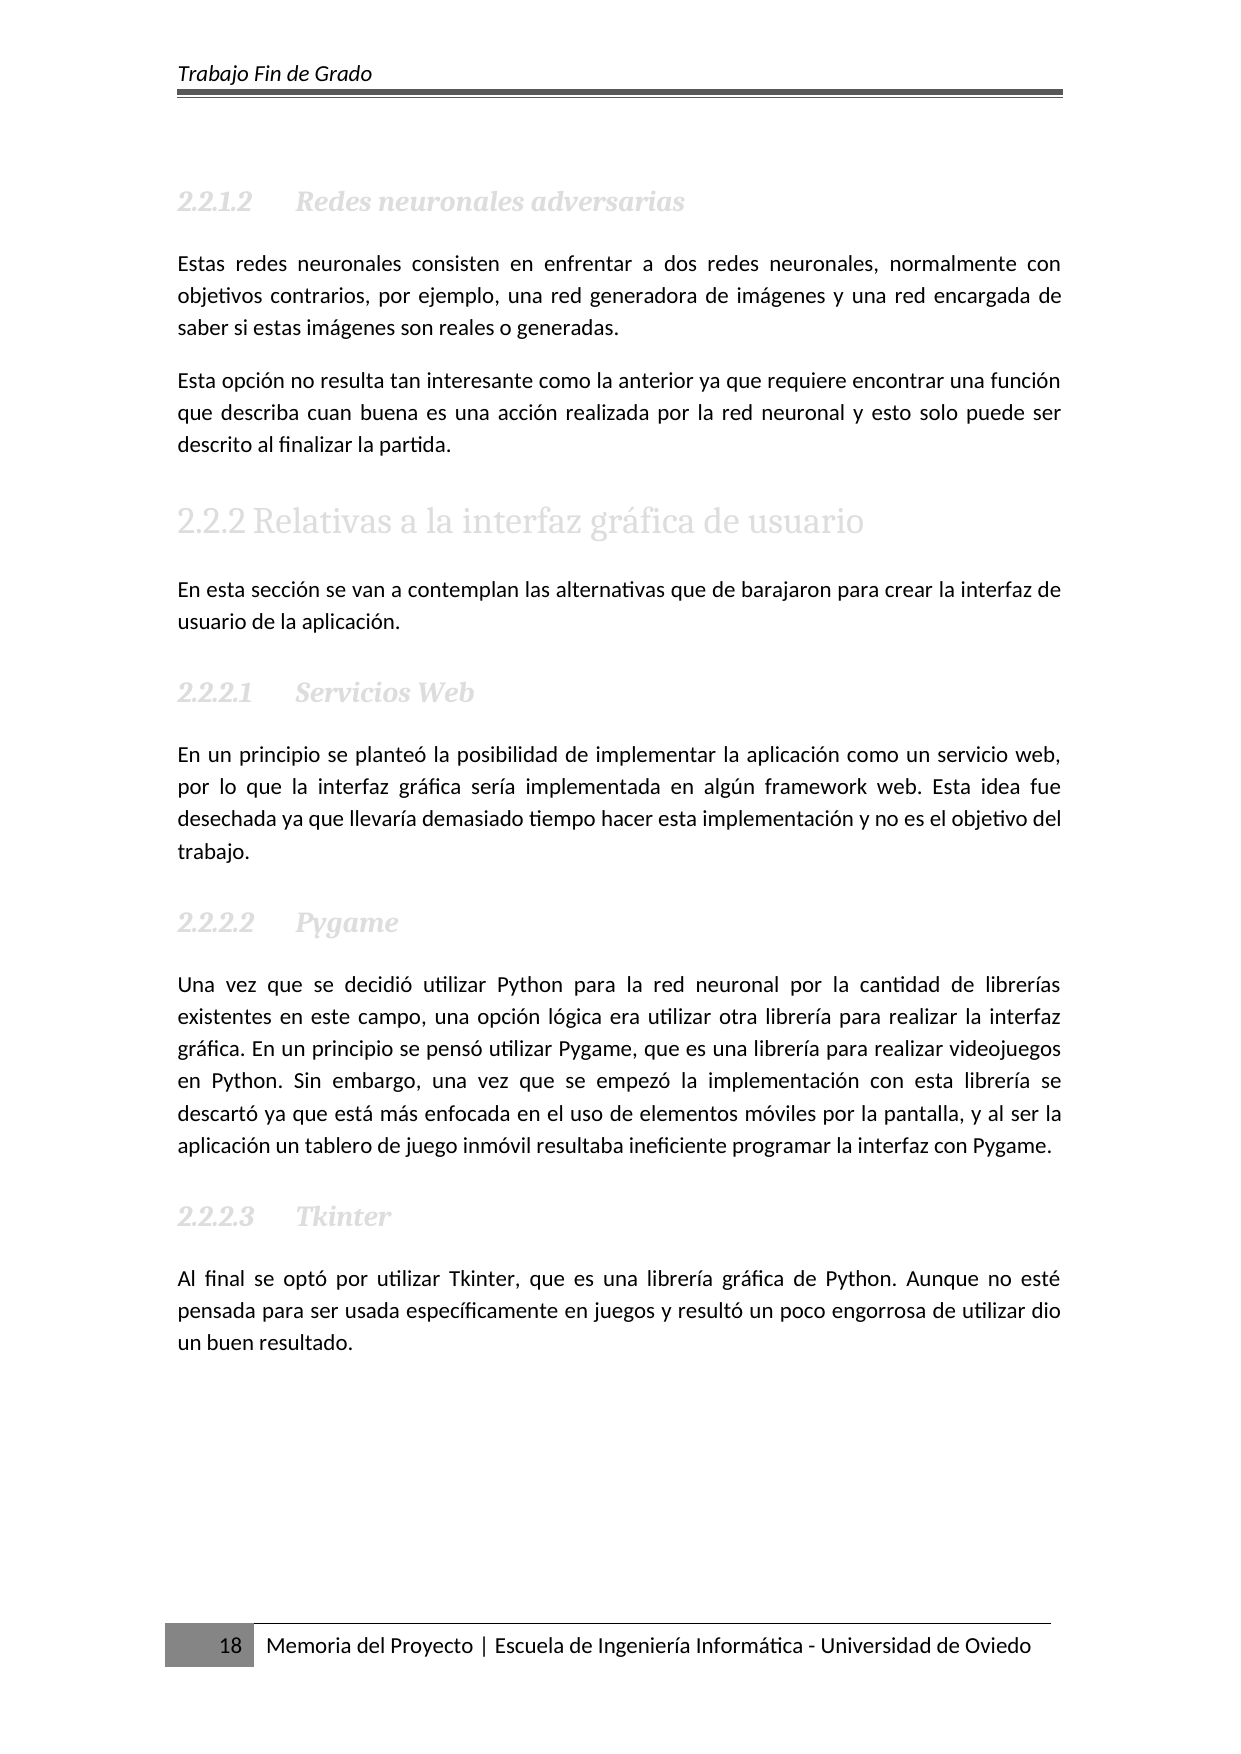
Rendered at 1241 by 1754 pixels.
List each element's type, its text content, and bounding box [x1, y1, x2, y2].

text Estas redes neuronales consisten en enfrentar a dos redes neuronales, normalmente con objetivos contrarios, por ejemplo, una red generadora de imágenes y una red encargada de saber si estas imágenes son reales o generadas. [177, 249, 1063, 341]
subtitle Pygame [177, 906, 1063, 940]
text Al final se optó por utilizar Tkinter, que es una librería gráfica de Python. Aunque no esté pensada para ser usada específicamente en juegos y resultó un poco engorrosa de utilizar dio un buen resultado. [177, 1264, 1063, 1357]
text Una vez que se decidió utilizar Python para la red neuronal por la cantidad de librerías existentes en este campo, una opción lógica era utilizar otra librería para realizar la interfaz gráfica. En un principio se pensó utilizar Pygame, que es una librería para realizar videojuegos en Python. Sin embargo, una vez que se empezó la implementación con esta librería se descartó ya que está más enfocada en el uso de elementos móviles por la pantalla, y al ser la aplicación un tablero de juego inmóvil resultaba ineficiente programar la interfaz con Pygame. [177, 970, 1063, 1159]
subtitle Servicios Web [177, 677, 1063, 710]
text En un principio se planteó la posibilidad de implementar la aplicación como un servicio web, por lo que la interfaz gráfica sería implementada en algún framework web. Esta idea fue desechada ya que llevaría demasiado tiempo hacer esta implementación y no es el objetivo del trabajo. [177, 740, 1063, 865]
text En esta sección se van a contemplan las alternativas que de barajaron para crear la interfaz de usuario de la aplicación. [177, 575, 1063, 635]
subtitle Relativas a la interfaz gráfica de usuario [177, 500, 1063, 543]
text Esta opción no resulta tan interesante como la anterior ya que requiere encontrar una función que describa cuan buena es una acción realizada por la red neuronal y esto solo puede ser descrito al finalizar la partida. [177, 366, 1063, 458]
subtitle Tkinter [177, 1201, 1063, 1234]
subtitle Redes neuronales adversarias [177, 185, 1063, 219]
